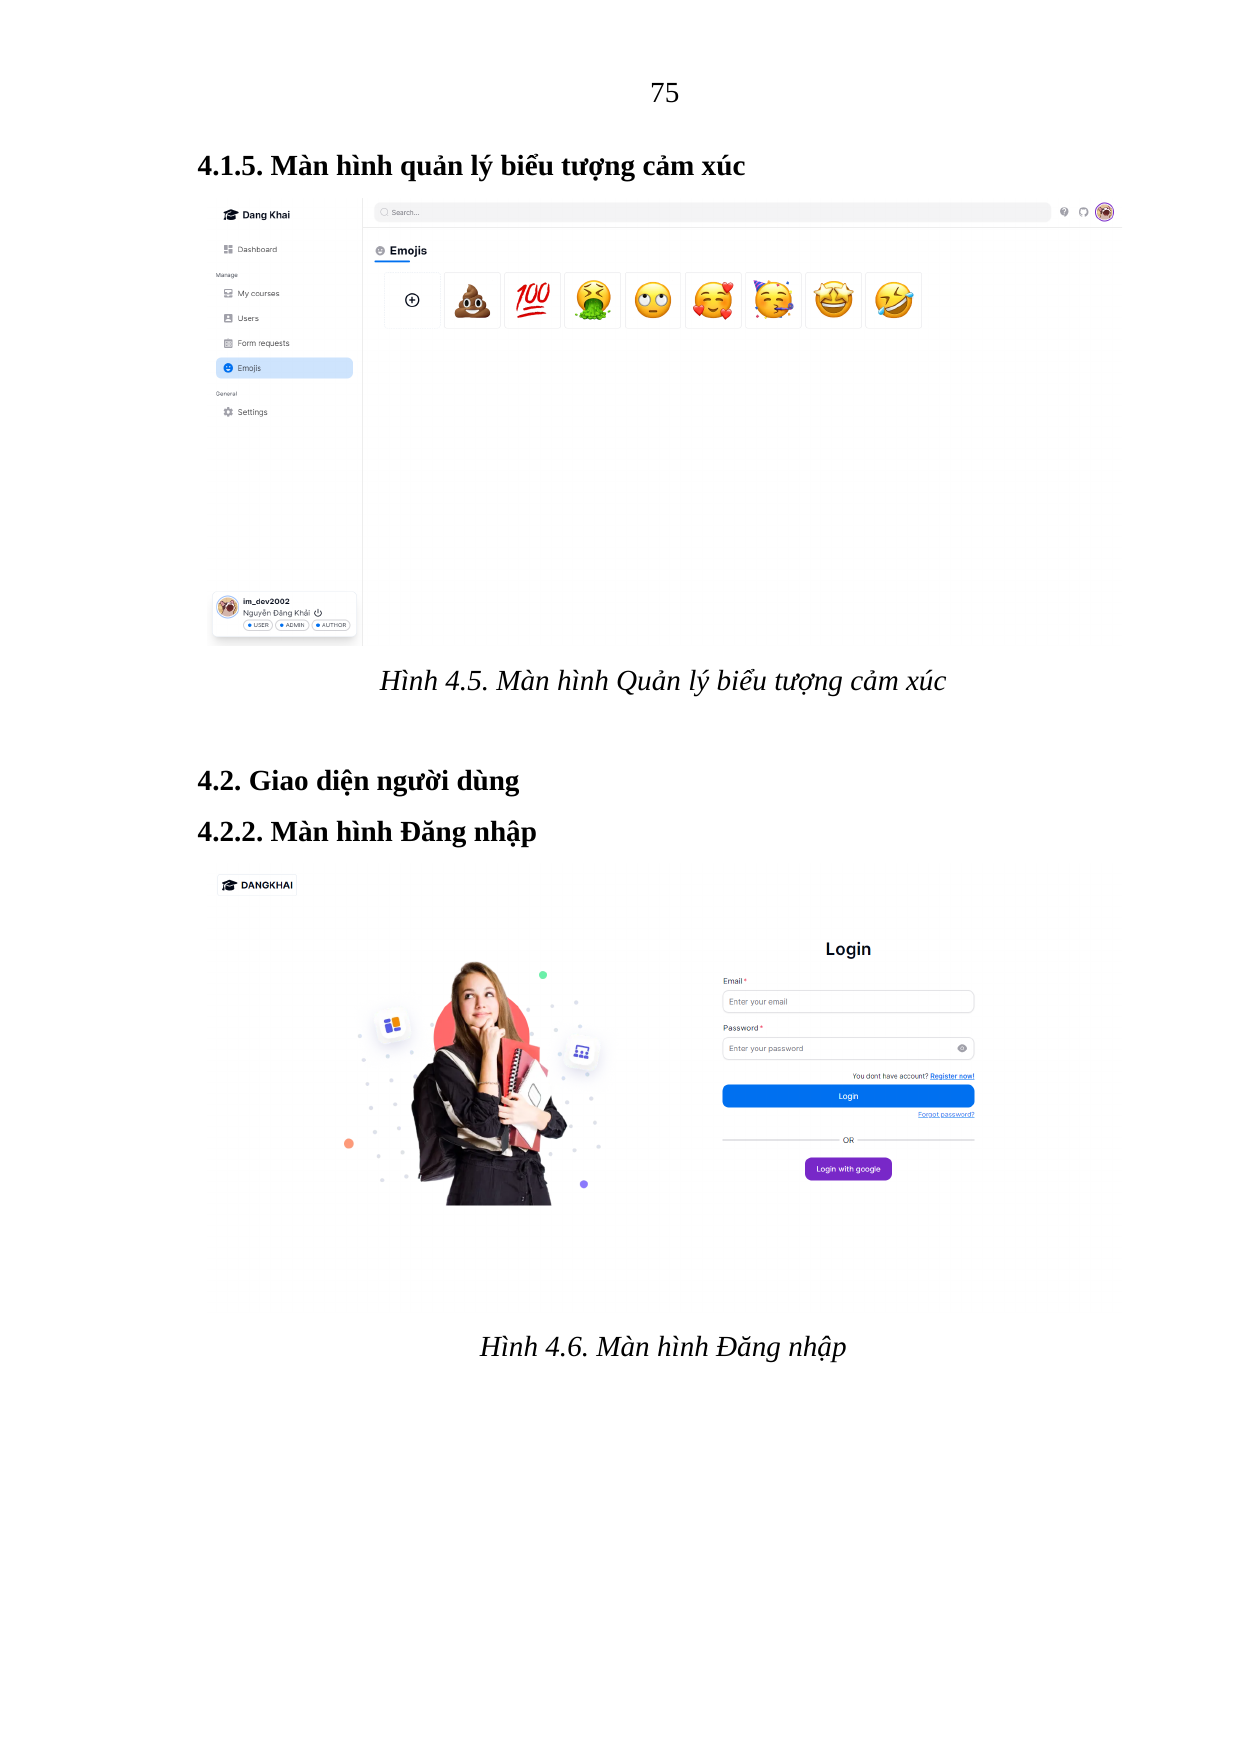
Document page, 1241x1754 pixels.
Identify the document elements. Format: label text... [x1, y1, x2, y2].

subtitle 4.1.5. Màn hình quản lý biểu tượng cảm xúc [197, 148, 1122, 181]
picture [206, 198, 1123, 646]
text Hình 4.5. Màn hình Quản lý biểu tượng cảm xúc [207, 663, 1122, 696]
subtitle 4.2. Giao diện người dùng [197, 763, 1122, 797]
text Hình 4.6. Màn hình Đăng nhập [207, 1329, 1122, 1363]
picture [206, 863, 1123, 1313]
subtitle 4.2.2. Màn hình Đăng nhập [197, 814, 1122, 847]
